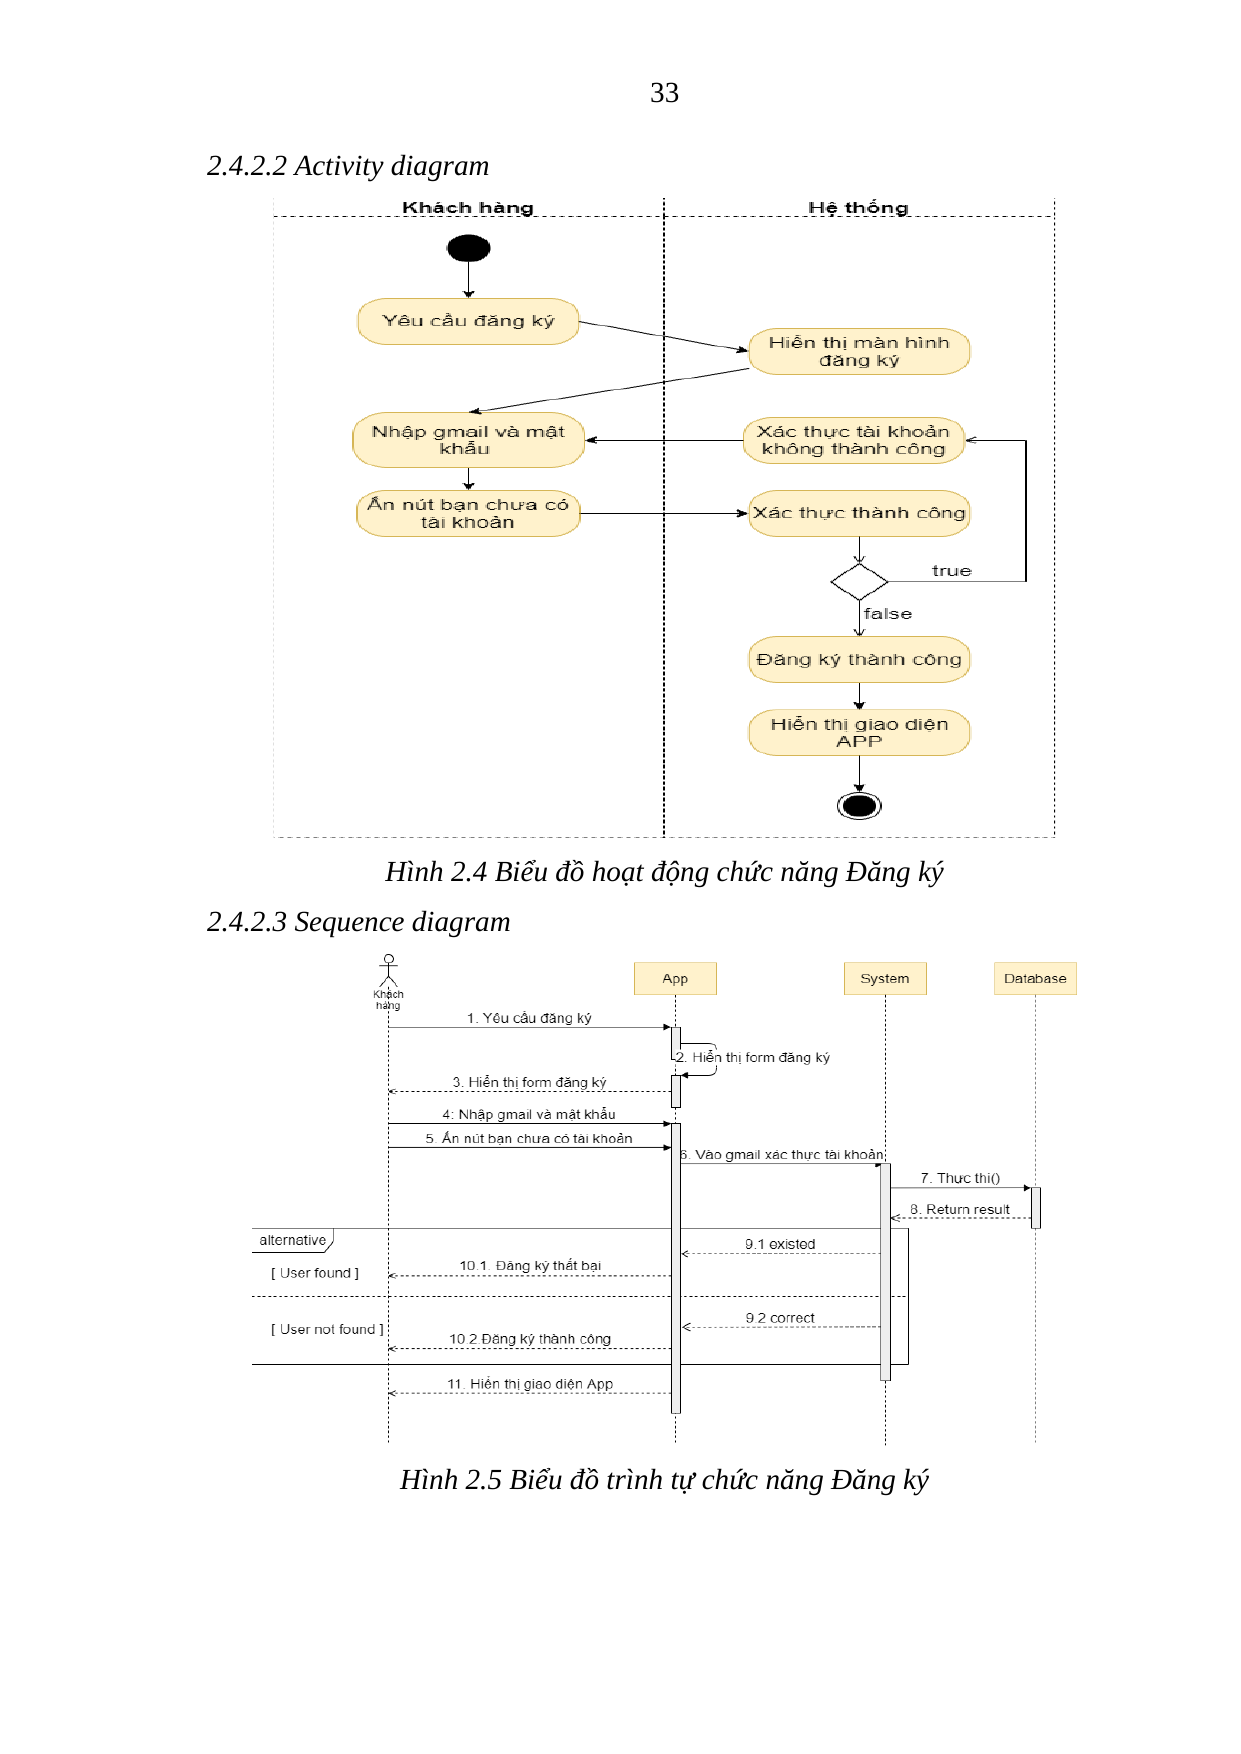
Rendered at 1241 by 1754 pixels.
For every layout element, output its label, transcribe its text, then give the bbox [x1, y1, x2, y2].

text Hình 2.4 Biểu đồ hoạt động chức năng Đăng ký [207, 854, 1122, 888]
subtitle 2.4.2.2 Activity diagram [207, 148, 1122, 181]
subtitle 2.4.2.3 Sequence diagram [207, 904, 1122, 938]
picture [273, 198, 1055, 838]
text Hình 2.5 Biểu đồ trình tự chức năng Đăng ký [207, 1462, 1122, 1496]
picture [252, 954, 1077, 1446]
